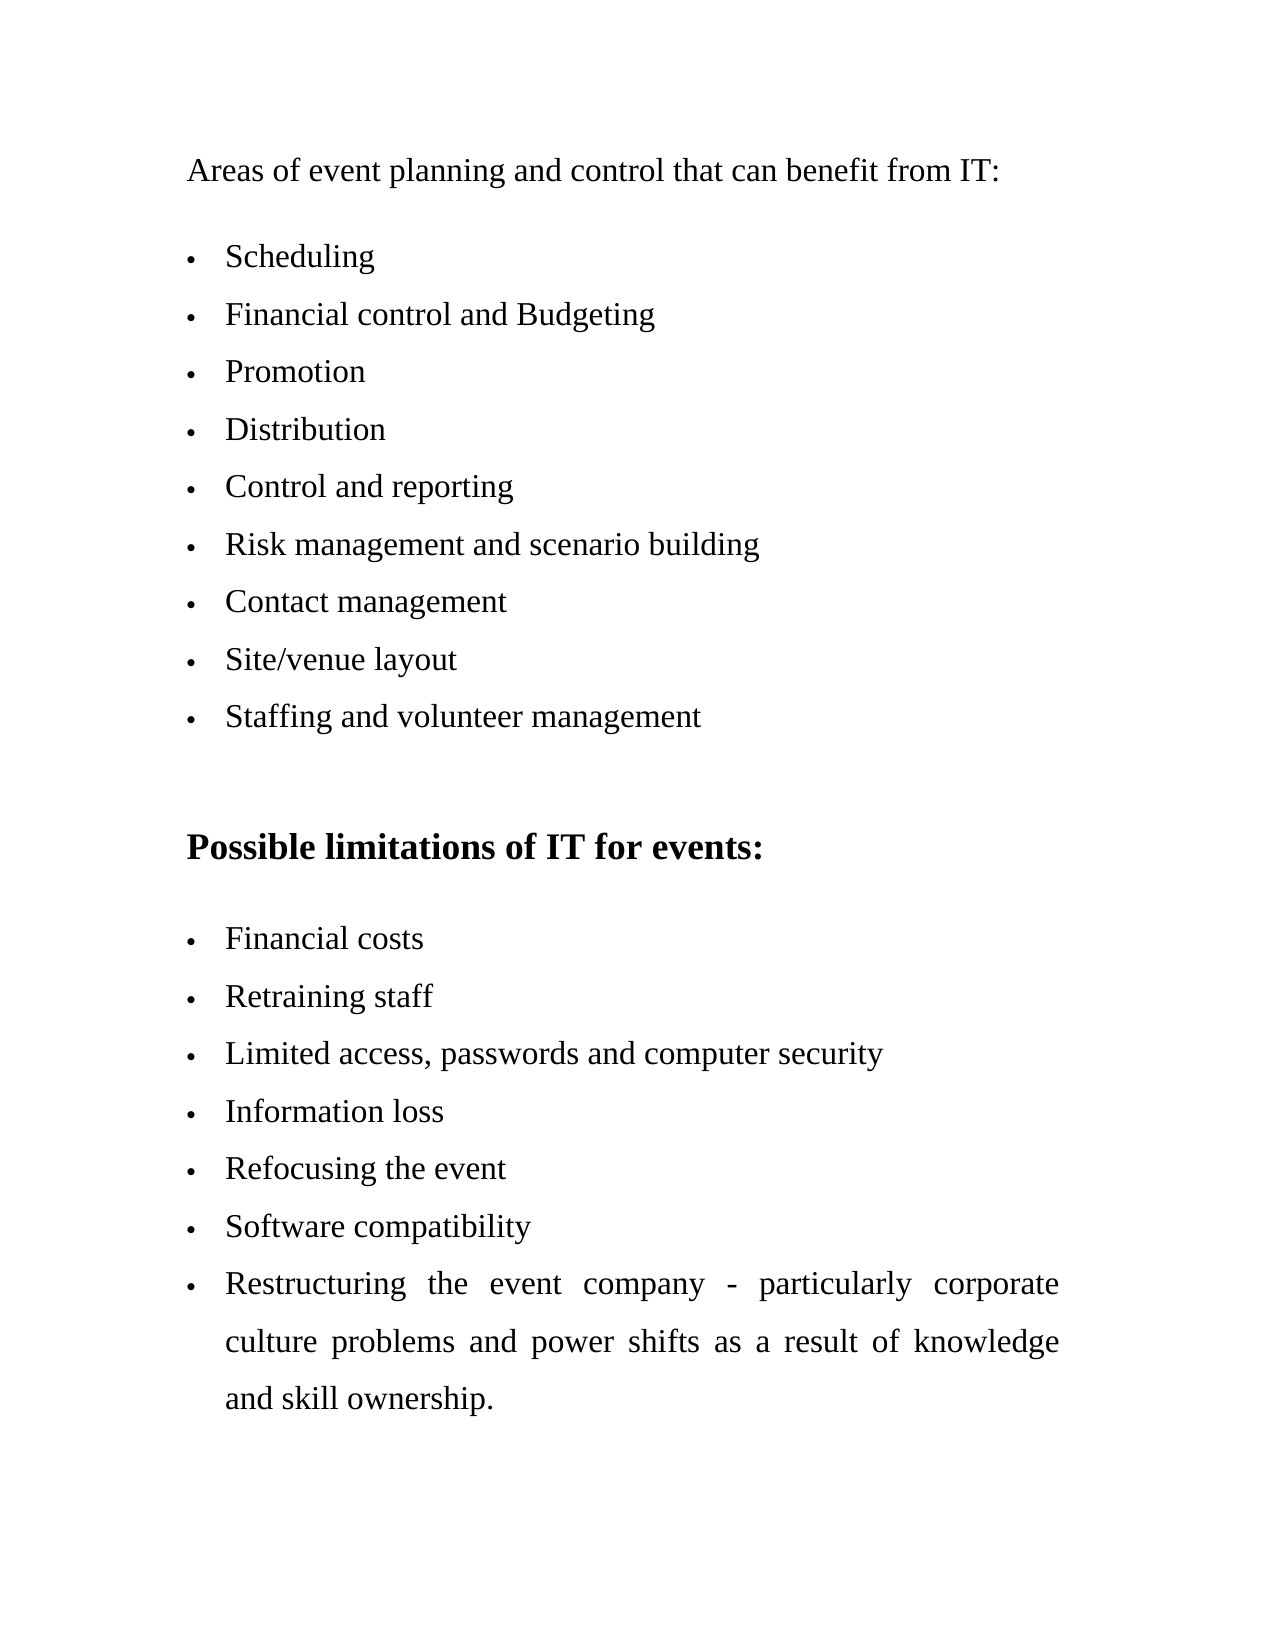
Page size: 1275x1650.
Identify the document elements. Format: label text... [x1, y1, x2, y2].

list Limited access, passwords and computer security [187, 1033, 1060, 1072]
list Financial costs [187, 918, 1060, 957]
list Site/venue layout [187, 639, 1060, 677]
list Control and reporting [187, 467, 1060, 505]
list Retraining staff [187, 976, 1060, 1014]
list Staffing and volunteer management [187, 697, 1060, 735]
list Financial control and Budgeting [187, 294, 1060, 332]
list Contact management [187, 582, 1060, 620]
text Areas of event planning and control that can benefit from IT: [186, 150, 1060, 188]
list Risk management and scenario building [187, 524, 1060, 562]
list Scheduling [187, 237, 1060, 275]
text Possible limitations of IT for events: [186, 824, 1060, 868]
list Information loss [187, 1091, 1060, 1129]
list Distribution [187, 409, 1060, 447]
list Refocusing the event [187, 1148, 1060, 1187]
list Restructuring the event company - particularly corporate culture problems and power shifts as a result of knowledge and skill ownership. [187, 1263, 1060, 1417]
list Promotion [187, 352, 1060, 390]
list Software compatibility [187, 1206, 1060, 1244]
